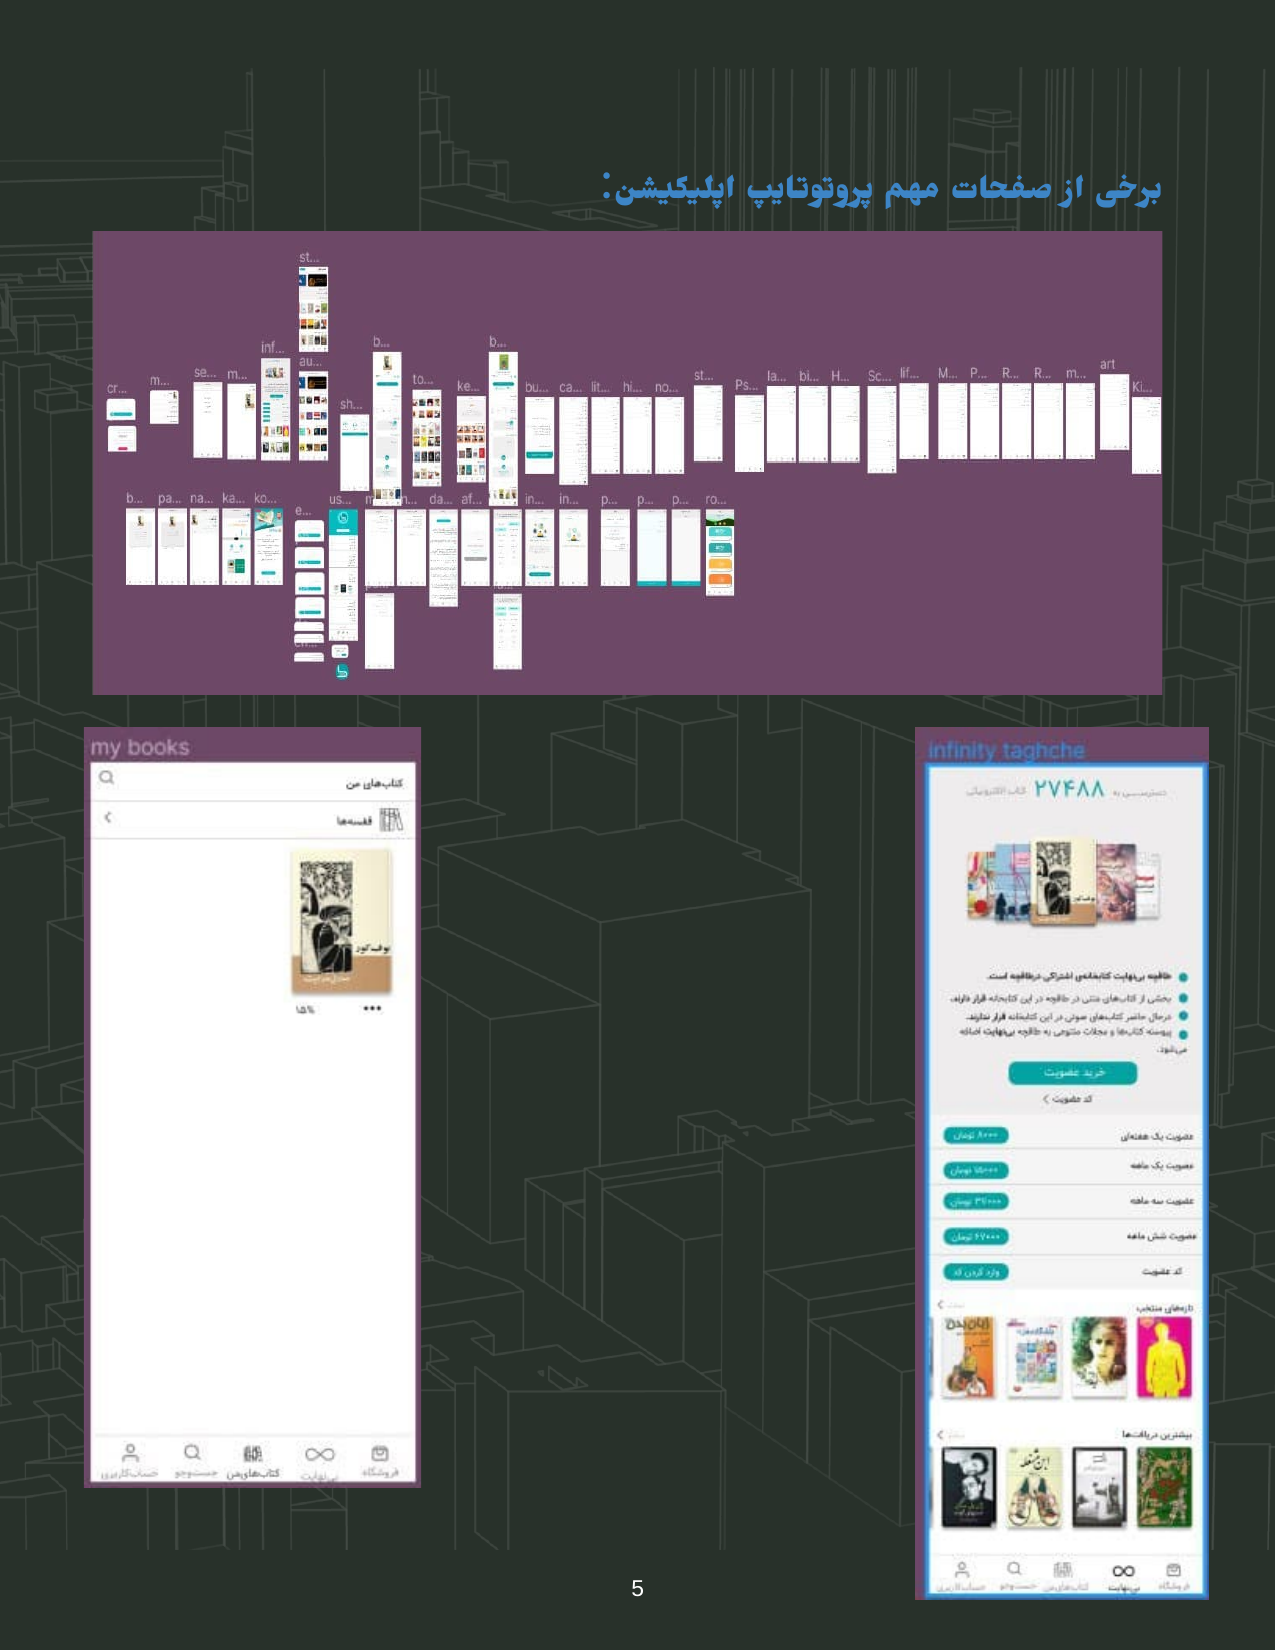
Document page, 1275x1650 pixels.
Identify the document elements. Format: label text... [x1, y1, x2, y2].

picture [0, 22, 1275, 1613]
subtitle برخی از صفحات مهم پروتوتایپ اپلیکیشن: [112, 147, 1162, 218]
